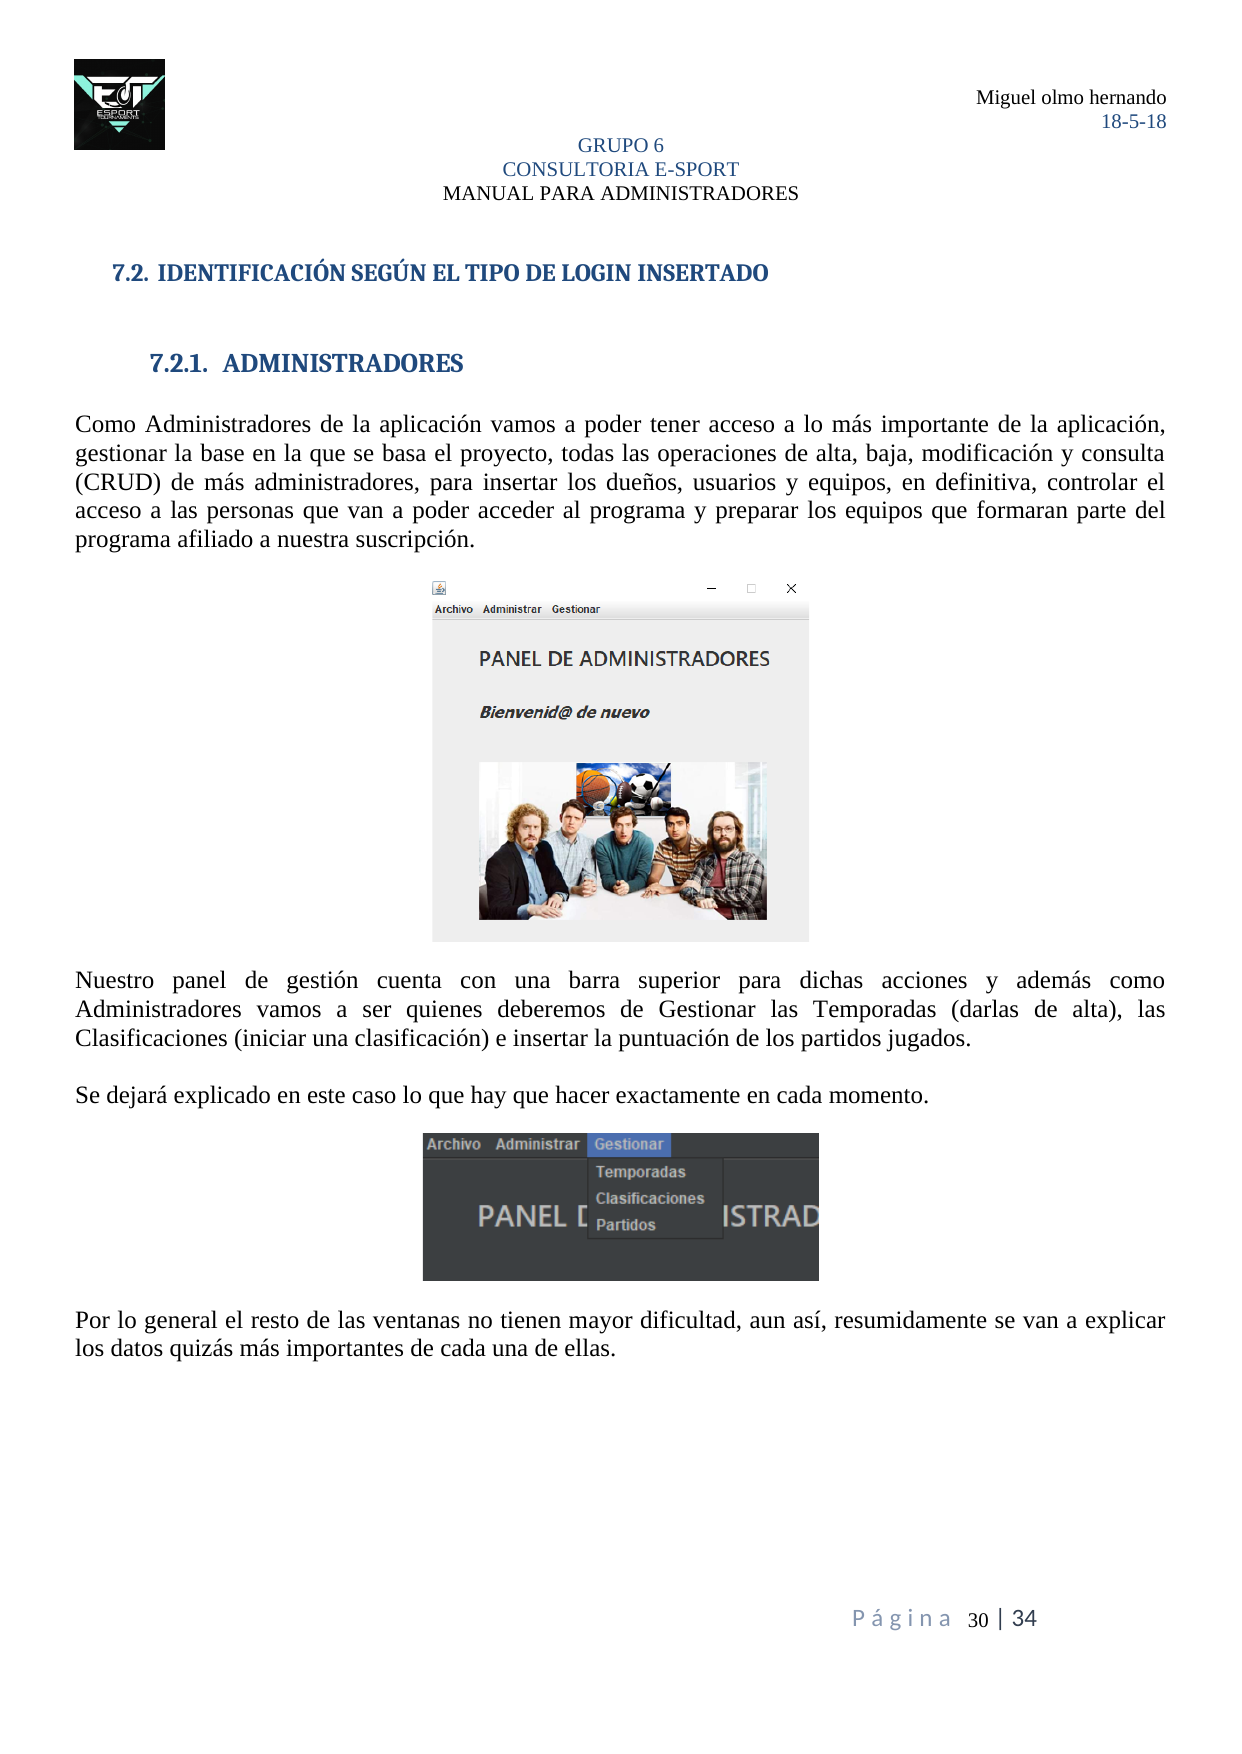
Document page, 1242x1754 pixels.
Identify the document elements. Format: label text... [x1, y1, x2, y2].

picture [432, 581, 810, 942]
text Como Administradores de la aplicación vamos a poder tener acceso a lo más importante de la aplicación, gestionar la base en la que se basa el proyecto, todas las operaciones de alta, baja, modificación y consulta (CRUD) de más administradores, para insertar los dueños, usuarios y equipos, en definitiva, controlar el acceso a las personas que van a poder acceder al programa y preparar los equipos que formaran parte del programa afiliado a nuestra suscripción. [75, 409, 1167, 553]
subtitle IDENTIFICACIÓN SEGÚN EL TIPO DE LOGIN INSERTADO [112, 259, 1167, 288]
text Nuestro panel de gestión cuenta con una barra superior para dichas acciones y además como Administradores vamos a ser quienes deberemos de Gestionar las Temporadas (darlas de alta), las Clasificaciones (iniciar una clasificación) e insertar la puntuación de los partidos jugados. [75, 965, 1167, 1051]
text Se dejará explicado en este caso lo que hay que hacer exactamente en cada momento. [75, 1080, 1167, 1109]
picture [422, 1133, 819, 1281]
text Por lo general el resto de las ventanas no tienen mayor dificultad, aun así, resumidamente se van a explicar los datos quizás más importantes de cada una de ellas. [75, 1305, 1167, 1362]
subtitle ADMINISTRADORES [150, 348, 1167, 379]
picture [74, 59, 165, 150]
